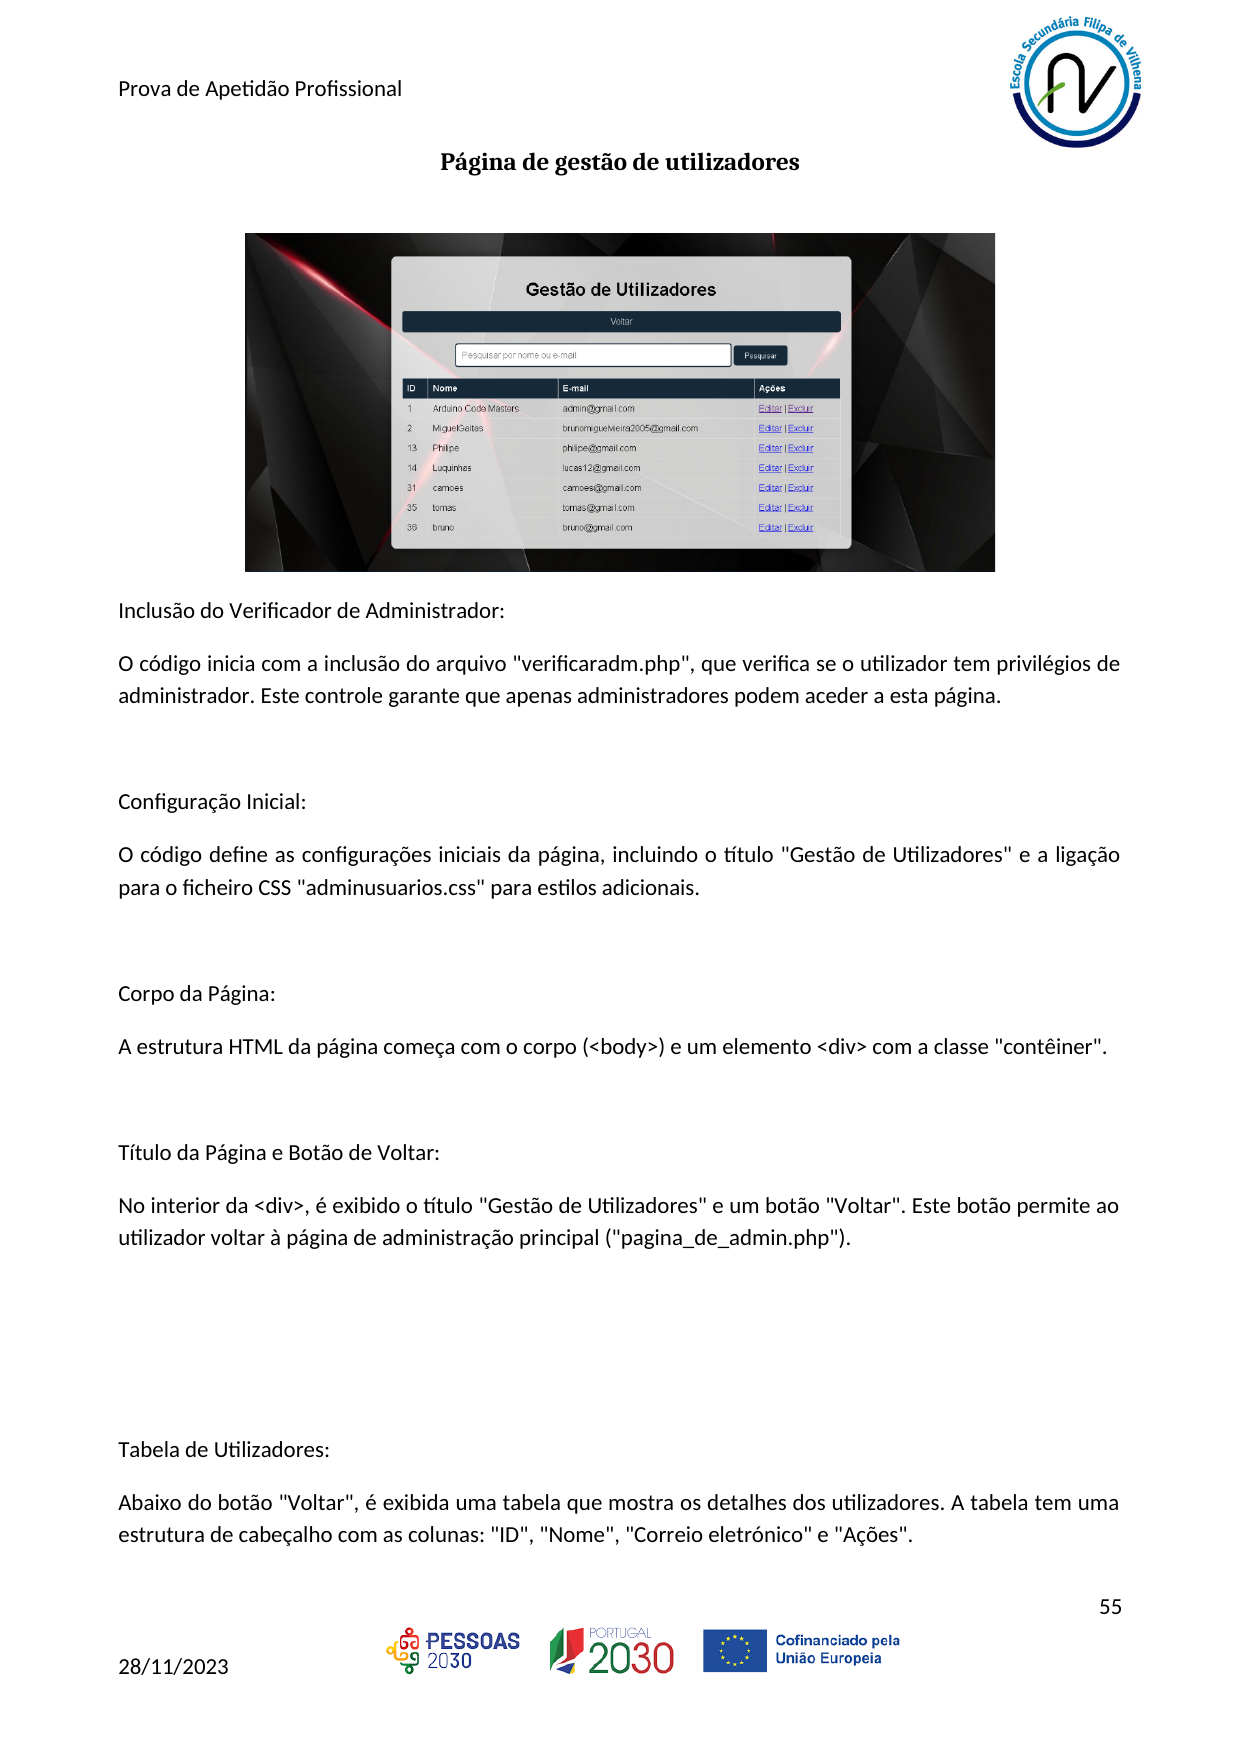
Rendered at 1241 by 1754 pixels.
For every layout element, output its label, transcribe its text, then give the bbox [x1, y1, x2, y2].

text No interior da <div>, é exibido o título "Gestão de Utilizadores" e um botão "Voltar". Este botão permite ao utilizador voltar à página de administração principal ("pagina_de_admin.php"). [118, 1191, 1122, 1251]
picture [1009, 15, 1142, 148]
text Tabela de Utilizadores: [118, 1435, 1122, 1463]
text Corpo da Página: [118, 979, 1122, 1007]
text Título da Página e Botão de Voltar: [118, 1138, 1122, 1166]
text O código define as configurações iniciais da página, incluindo o título "Gestão de Utilizadores" e a ligação para o ficheiro CSS "adminusuarios.css" para estilos adicionais. [118, 841, 1122, 901]
text A estrutura HTML da página começa com o corpo (<body>) e um elemento <div> com a classe "contêiner". [118, 1032, 1122, 1060]
text Inclusão do Verificador de Administrador: [118, 596, 1122, 624]
text Abaixo do botão "Voltar", é exibida uma tabela que mostra os detalhes dos utilizadores. A tabela tem uma estrutura de cabeçalho com as colunas: "ID", "Nome", "Correio eletrónico" e "Ações". [118, 1488, 1122, 1548]
subtitle Página de gestão de utilizadores [118, 148, 1122, 176]
text O código inicia com a inclusão do arquivo "verificaradm.php", que verifica se o utilizador tem privilégios de administrador. Este controle garante que apenas administradores podem aceder a esta página. [118, 649, 1122, 709]
picture [245, 233, 995, 572]
text Configuração Inicial: [118, 787, 1122, 816]
picture [373, 1620, 914, 1675]
